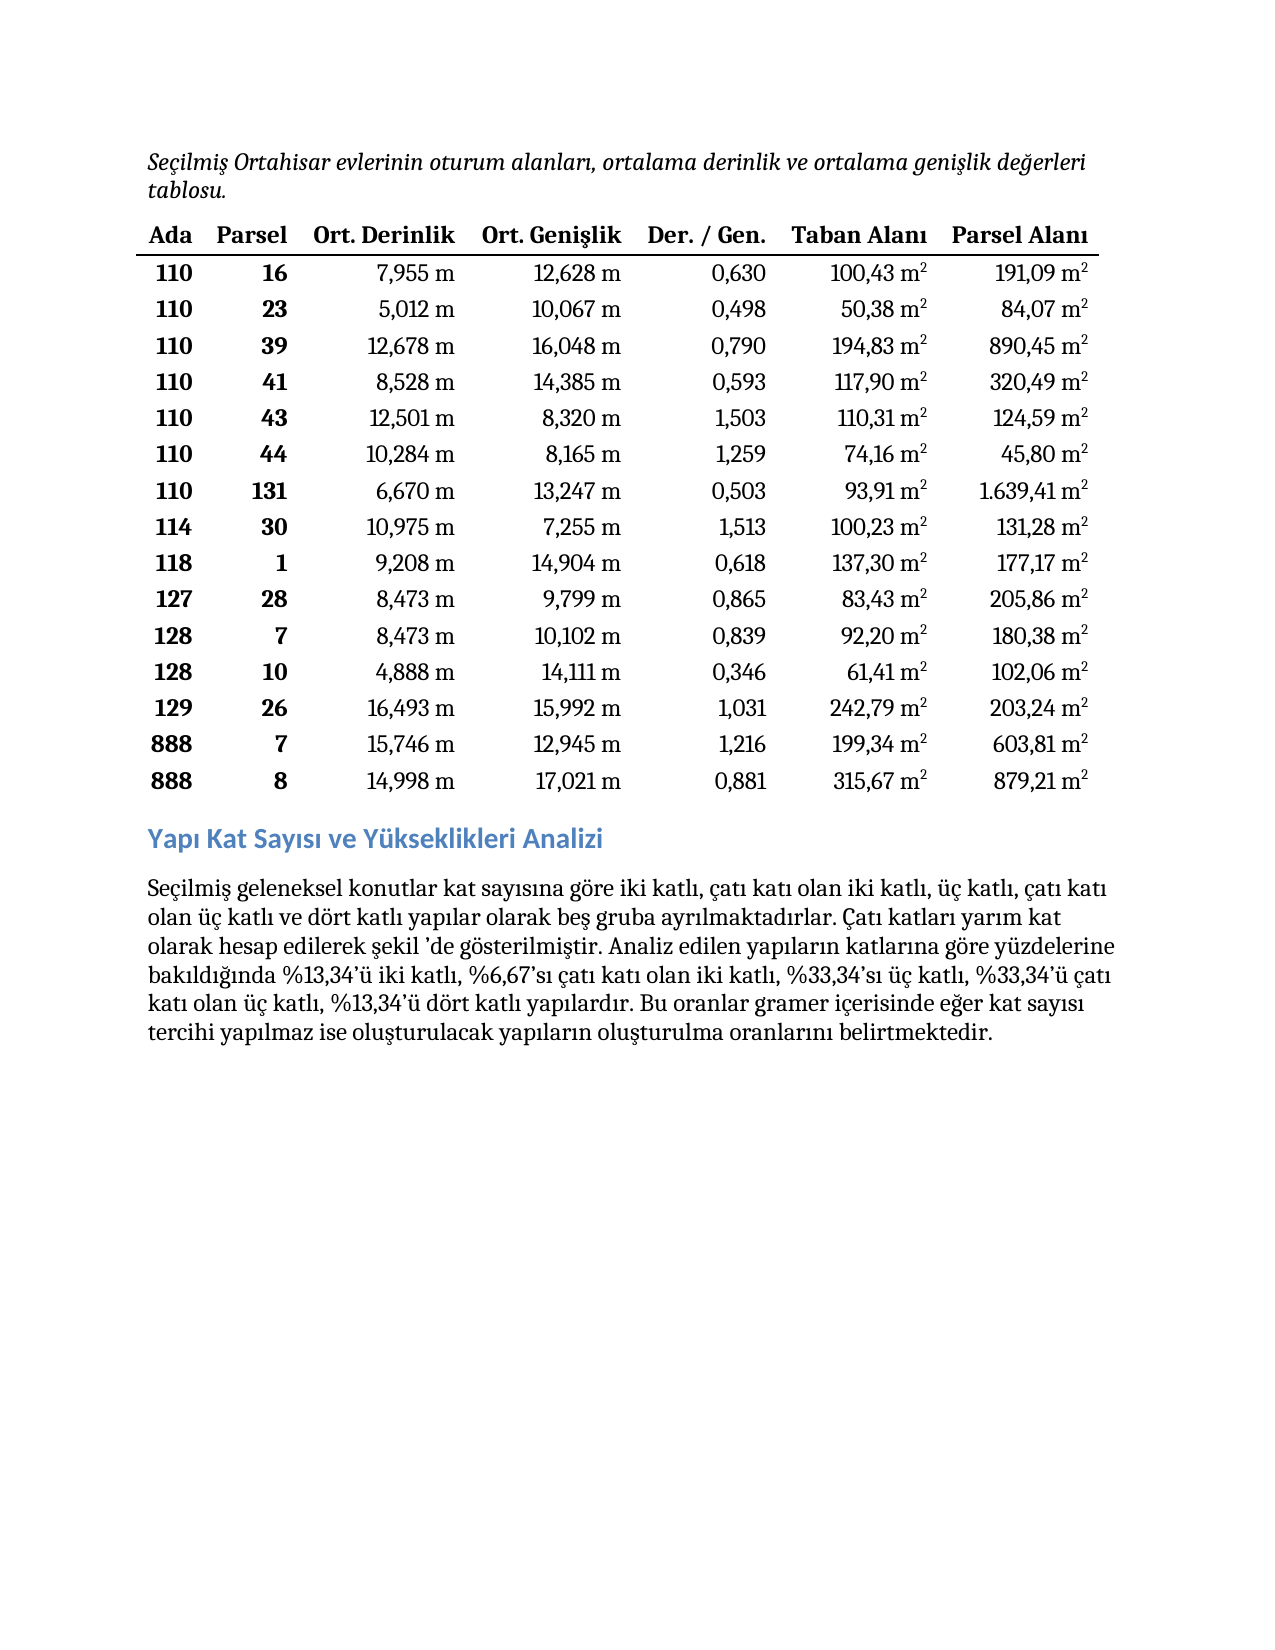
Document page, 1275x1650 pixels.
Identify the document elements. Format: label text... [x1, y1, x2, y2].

table_cell 15,992 m [466, 690, 632, 727]
table_cell 16,048 m [466, 328, 632, 364]
table_cell 888 [136, 727, 203, 763]
table_cell 0,593 [633, 364, 777, 400]
table_cell 7 [204, 618, 299, 654]
table_cell 8,528 m [299, 364, 466, 400]
table_cell 320,49 m2 [938, 364, 1099, 400]
table_cell 177,17 m2 [938, 545, 1099, 582]
table_cell 180,38 m2 [938, 618, 1099, 654]
table_cell 43 [204, 400, 299, 437]
table_cell 9,208 m [299, 545, 466, 582]
table_cell 41 [204, 364, 299, 400]
table_header Ort. Genişlik [466, 218, 632, 254]
table_cell 8,165 m [466, 437, 632, 473]
table_cell 26 [204, 690, 299, 727]
table_cell 1.639,41 m2 [938, 473, 1099, 509]
table_cell 10,975 m [299, 509, 466, 545]
text Seçilmiş geleneksel konutlar kat sayısına göre iki katlı, çatı katı olan iki katlı, üç katlı, çatı katı olan üç katlı ve dört katlı yapılar olarak beş gruba ayrılmaktadırlar. Çatı katları yarım kat olarak hesap edilerek şekil ’de gösterilmiştir. Analiz edilen yapıların katlarına göre yüzdelerine bakıldığında %13,34’ü iki katlı, %6,67’sı çatı katı olan iki katlı, %33,34’sı üç katlı, %33,34’ü çatı katı olan üç katlı, %13,34’ü dört katlı yapılardır. Bu oranlar gramer içerisinde eğer kat sayısı tercihi yapılmaz ise oluşturulacak yapıların oluşturulma oranlarını belirtmektedir. [148, 874, 1127, 1047]
table_header Ort. Derinlik [299, 218, 466, 254]
table_cell 12,628 m [466, 256, 632, 292]
table_cell 15,746 m [299, 727, 466, 763]
table_cell 1,513 [633, 509, 777, 545]
table_cell 315,67 m2 [777, 763, 938, 799]
table_cell 9,799 m [466, 582, 632, 618]
table_cell 124,59 m2 [938, 400, 1099, 437]
table_cell 12,501 m [299, 400, 466, 437]
table_cell 74,16 m2 [777, 437, 938, 473]
table_cell 10 [204, 654, 299, 690]
table_cell 0,498 [633, 292, 777, 328]
subtitle Yapı Kat Sayısı ve Yükseklikleri Analizi [148, 820, 1127, 856]
table_cell 191,09 m2 [938, 256, 1099, 292]
table_cell 1,503 [633, 400, 777, 437]
table_cell 888 [136, 763, 203, 799]
table_header Parsel Alanı [938, 218, 1099, 254]
table_cell 10,067 m [466, 292, 632, 328]
table_cell 242,79 m2 [777, 690, 938, 727]
table_cell 110 [136, 364, 203, 400]
table_cell 10,102 m [466, 618, 632, 654]
table_cell 4,888 m [299, 654, 466, 690]
table_header Ada [136, 218, 203, 254]
table_header Taban Alanı [777, 218, 938, 254]
table_cell 39 [204, 328, 299, 364]
table_cell 0,618 [633, 545, 777, 582]
table_cell 128 [136, 654, 203, 690]
table_cell 28 [204, 582, 299, 618]
table_cell 14,111 m [466, 654, 632, 690]
table_cell 0,790 [633, 328, 777, 364]
table_cell 8,473 m [299, 582, 466, 618]
table_cell 14,904 m [466, 545, 632, 582]
table_cell 84,07 m2 [938, 292, 1099, 328]
table_cell 44 [204, 437, 299, 473]
table_cell 203,24 m2 [938, 690, 1099, 727]
table_cell 0,865 [633, 582, 777, 618]
table_cell 14,998 m [299, 763, 466, 799]
table_cell 1 [204, 545, 299, 582]
table_cell 30 [204, 509, 299, 545]
table_cell 92,20 m2 [777, 618, 938, 654]
table_cell 0,503 [633, 473, 777, 509]
table_cell 118 [136, 545, 203, 582]
table_cell 110 [136, 256, 203, 292]
table_cell 0,839 [633, 618, 777, 654]
table_cell 205,86 m2 [938, 582, 1099, 618]
table_cell 93,91 m2 [777, 473, 938, 509]
table_cell 199,34 m2 [777, 727, 938, 763]
table_cell 1,216 [633, 727, 777, 763]
table_cell 127 [136, 582, 203, 618]
table_cell 1,259 [633, 437, 777, 473]
table_cell 12,945 m [466, 727, 632, 763]
table_header Parsel [204, 218, 299, 254]
table_cell 1,031 [633, 690, 777, 727]
table_cell 102,06 m2 [938, 654, 1099, 690]
table_cell 12,678 m [299, 328, 466, 364]
table_cell 83,43 m2 [777, 582, 938, 618]
table_cell 110 [136, 473, 203, 509]
table_cell 7 [204, 727, 299, 763]
table_cell 114 [136, 509, 203, 545]
table_cell 17,021 m [466, 763, 632, 799]
table_cell 16 [204, 256, 299, 292]
table_cell 890,45 m2 [938, 328, 1099, 364]
table_cell 137,30 m2 [777, 545, 938, 582]
text Seçilmiş Ortahisar evlerinin oturum alanları, ortalama derinlik ve ortalama genişlik değerleri tablosu. [148, 148, 1127, 205]
table_cell 117,90 m2 [777, 364, 938, 400]
table_cell 7,255 m [466, 509, 632, 545]
table_cell 8,320 m [466, 400, 632, 437]
table_cell 100,43 m2 [777, 256, 938, 292]
table_cell 879,21 m2 [938, 763, 1099, 799]
table_cell 7,955 m [299, 256, 466, 292]
table_cell 110 [136, 328, 203, 364]
table_cell 110 [136, 292, 203, 328]
table_cell 100,23 m2 [777, 509, 938, 545]
table_cell 110 [136, 400, 203, 437]
table_cell 129 [136, 690, 203, 727]
table_header Der. / Gen. [633, 218, 777, 254]
table_cell 6,670 m [299, 473, 466, 509]
table_cell 0,346 [633, 654, 777, 690]
table_cell 194,83 m2 [777, 328, 938, 364]
table_cell 16,493 m [299, 690, 466, 727]
table_cell 10,284 m [299, 437, 466, 473]
table_cell 14,385 m [466, 364, 632, 400]
table_cell 131,28 m2 [938, 509, 1099, 545]
table_cell 8 [204, 763, 299, 799]
table_cell 8,473 m [299, 618, 466, 654]
table_cell 45,80 m2 [938, 437, 1099, 473]
table_cell 128 [136, 618, 203, 654]
table_cell 5,012 m [299, 292, 466, 328]
table_cell 110 [136, 437, 203, 473]
table_cell 61,41 m2 [777, 654, 938, 690]
table_cell 0,881 [633, 763, 777, 799]
table_cell 50,38 m2 [777, 292, 938, 328]
table_cell 23 [204, 292, 299, 328]
table_cell 131 [204, 473, 299, 509]
table_cell 0,630 [633, 256, 777, 292]
table_cell 603,81 m2 [938, 727, 1099, 763]
table_cell 110,31 m2 [777, 400, 938, 437]
table_cell 13,247 m [466, 473, 632, 509]
